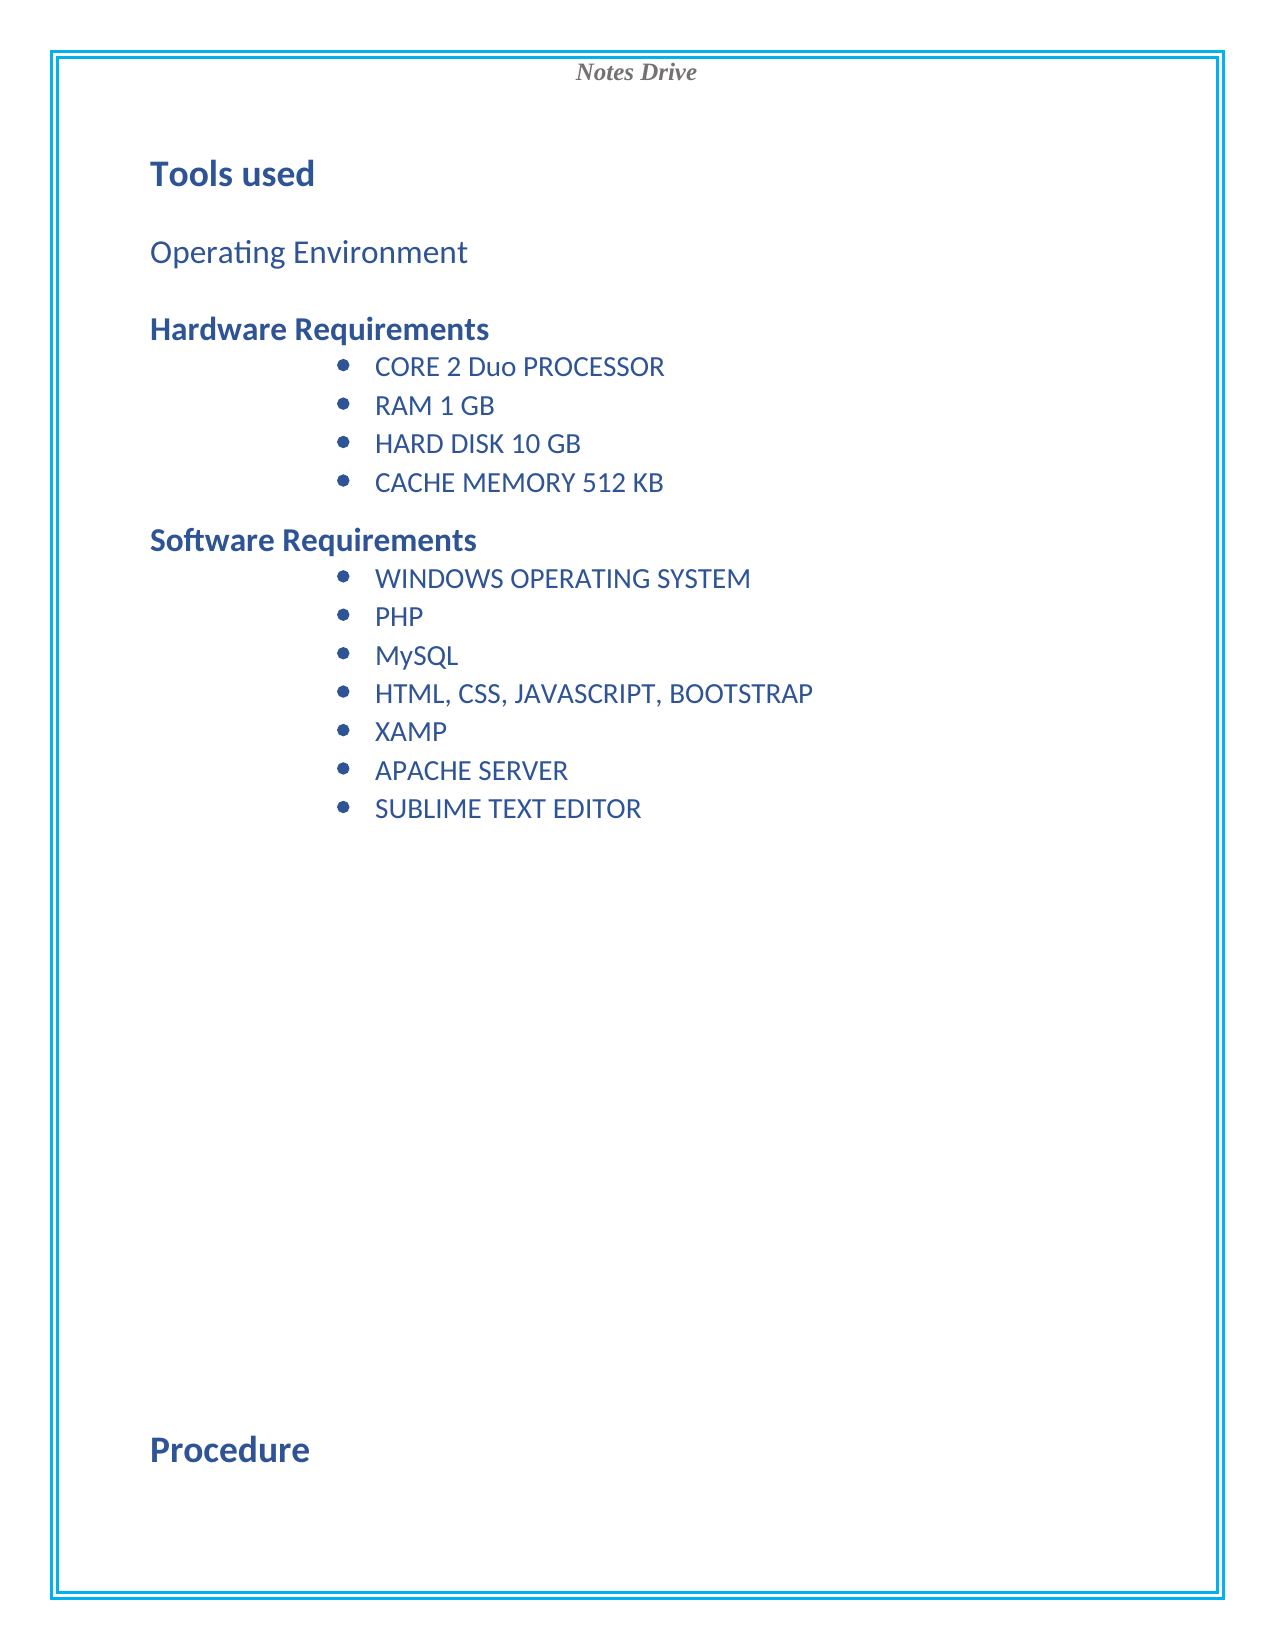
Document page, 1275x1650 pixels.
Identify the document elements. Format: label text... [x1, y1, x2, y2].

list HARD DISK 10 GB [337, 425, 1000, 461]
text Software Requirements [150, 519, 1000, 560]
list PHP [337, 598, 1000, 634]
list MySQL [337, 637, 1000, 672]
text Hardware Requirements [150, 308, 1000, 348]
list XAMP [337, 713, 1000, 749]
text Tools used [150, 150, 1125, 196]
list RAM 1 GB [337, 387, 1000, 423]
list APACHE SERVER [337, 752, 1000, 787]
list SUBLIME TEXT EDITOR [337, 790, 1000, 826]
text Procedure [150, 1426, 1125, 1471]
list CACHE MEMORY 512 KB [337, 464, 1000, 499]
list HTML, CSS, JAVASCRIPT, BOOTSTRAP [337, 675, 1000, 711]
text Operating Environment [150, 231, 1125, 272]
list CORE 2 Duo PROCESSOR [337, 348, 1000, 384]
list WINDOWS OPERATING SYSTEM [337, 560, 1000, 595]
